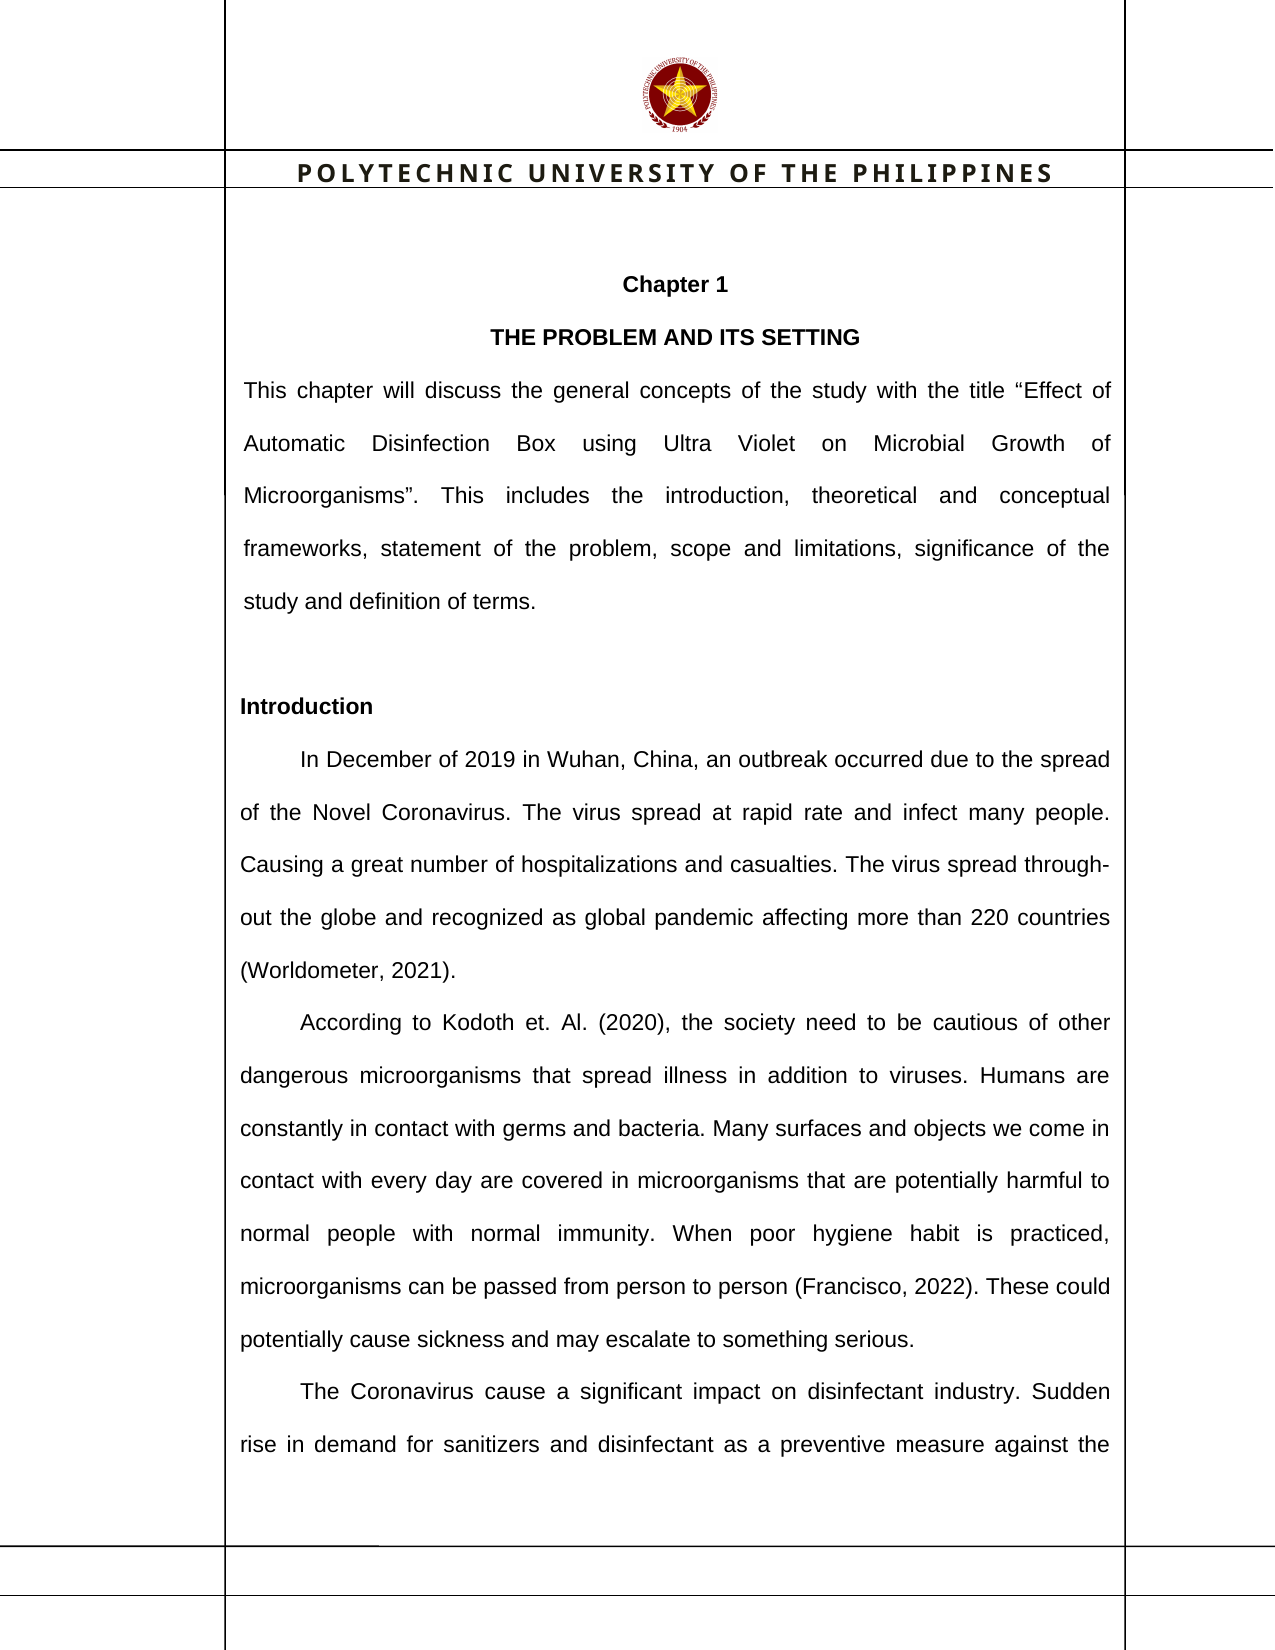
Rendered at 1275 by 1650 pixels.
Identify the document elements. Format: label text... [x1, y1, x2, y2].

text Chapter 1 [240, 271, 1111, 298]
picture [642, 57, 718, 133]
text This chapter will discuss the general concepts of the study with the title “Effect of Automatic Disinfection Box using Ultra Violet on Microbial Growth of Microorganisms”. This includes the introduction, theoretical and conceptual frameworks, statement of the problem, scope and limitations, significance of the study and definition of terms. [225, 377, 1111, 614]
text Introduction [240, 693, 1111, 719]
text According to Kodoth et. Al. (2020), the society need to be cautious of other dangerous microorganisms that spread illness in addition to viruses. Humans are constantly in contact with germs and bacteria. Many surfaces and objects we come in contact with every day are covered in microorganisms that are potentially harmful to normal people with normal immunity. When poor hygiene habit is practiced, microorganisms can be passed from person to person (Francisco, 2022). These could potentially cause sickness and may escalate to something serious. [240, 1009, 1111, 1352]
text THE PROBLEM AND ITS SETTING [240, 324, 1111, 351]
text In December of 2019 in Wuhan, China, an outbreak occurred due to the spread of the Novel Coronavirus. The virus spread at rapid rate and infect many people. Causing a great number of hospitalizations and casualties. The virus spread through-out the globe and recognized as global pandemic affecting more than 220 countries (Worldometer, 2021). [240, 746, 1111, 983]
